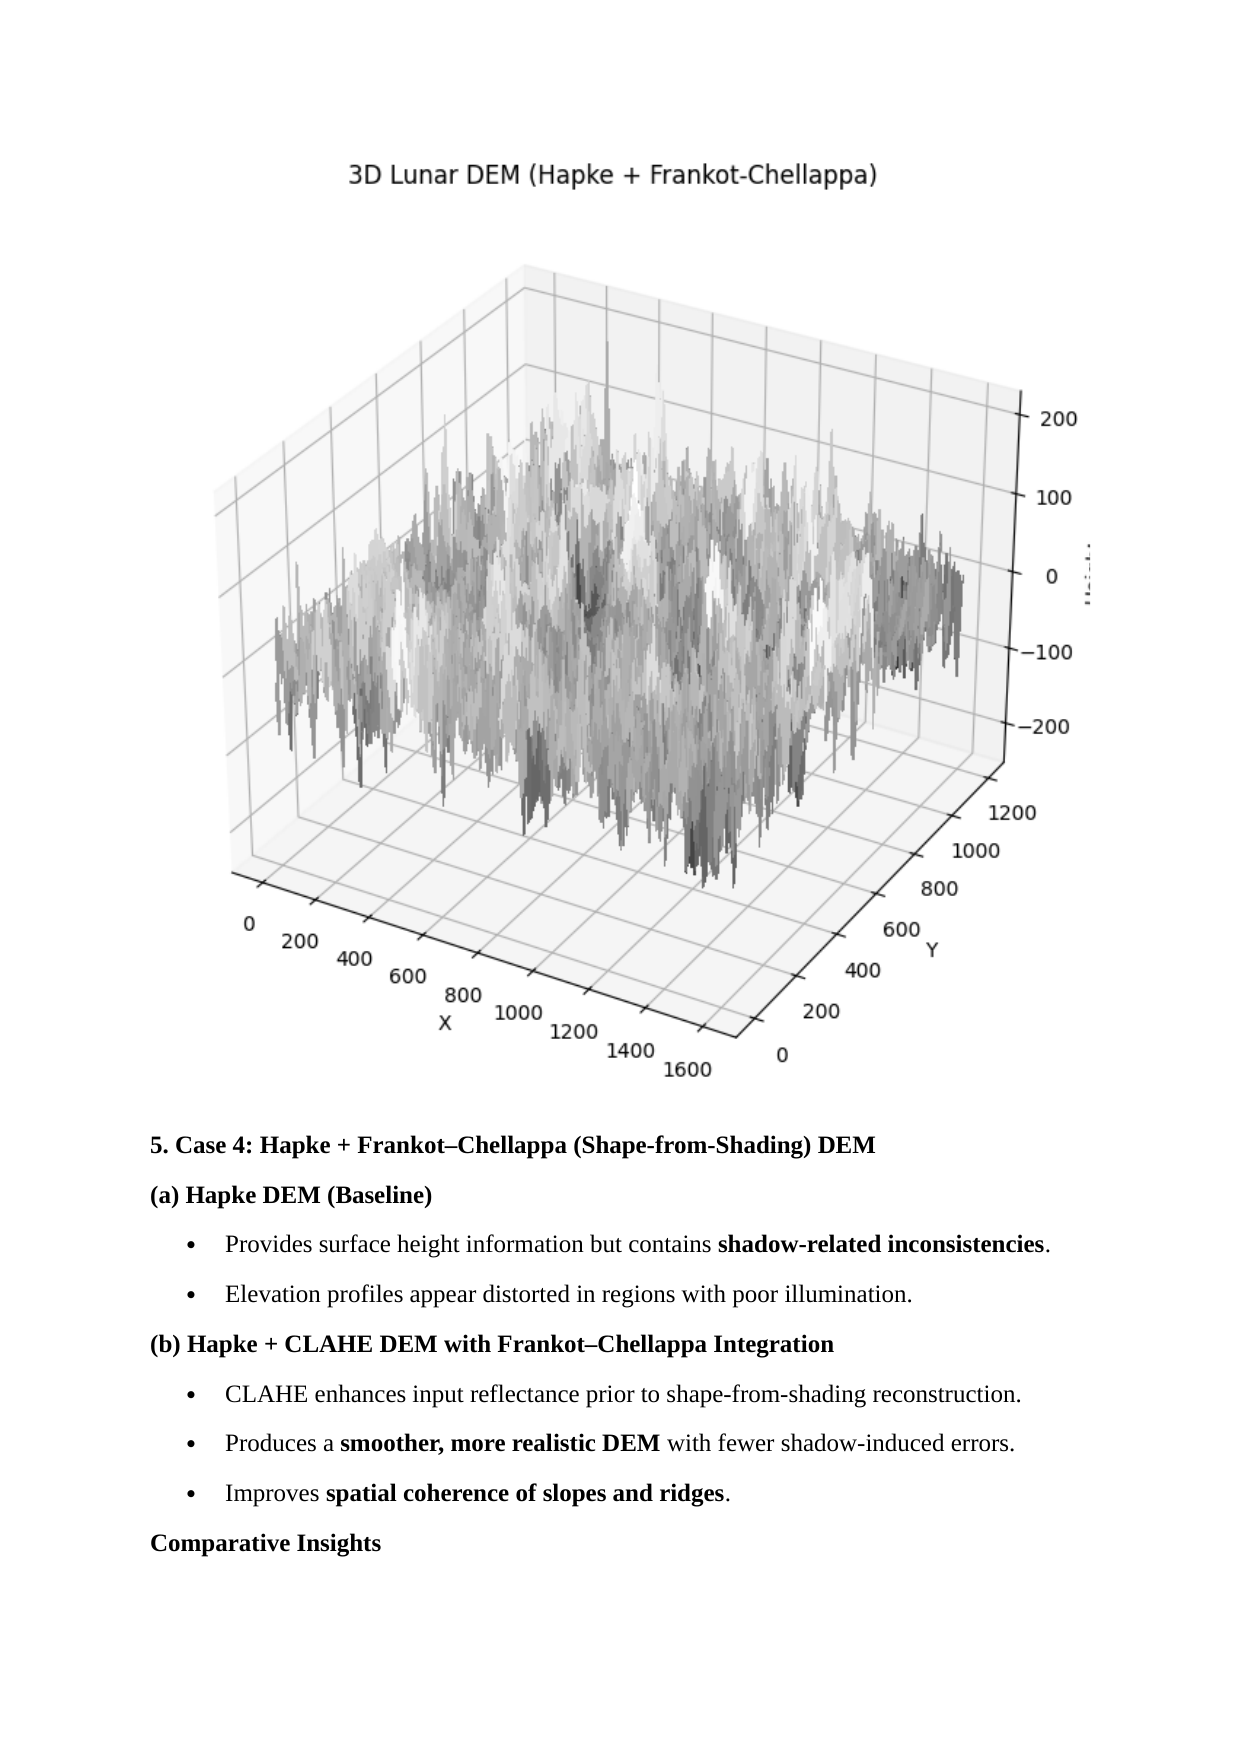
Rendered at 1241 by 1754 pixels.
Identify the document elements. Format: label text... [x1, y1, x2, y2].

list CLAHE enhances input reflectance prior to shape-from-shading reconstruction. [187, 1379, 1090, 1407]
text 5. Case 4: Hapke + Frankot–Chellappa (Shape-from-Shading) DEM [150, 1130, 1090, 1159]
list Elevation profiles appear distorted in regions with poor illumination. [187, 1279, 1090, 1308]
picture [150, 150, 1091, 1109]
text (b) Hapke + CLAHE DEM with Frankot–Chellappa Integration [150, 1329, 1090, 1358]
list Provides surface height information but contains shadow-related inconsistencies. [187, 1229, 1090, 1258]
list Improves spatial coherence of slopes and ridges. [187, 1478, 1090, 1507]
text (a) Hapke DEM (Baseline) [150, 1180, 1090, 1209]
list Produces a smoother, more realistic DEM with fewer shadow-induced errors. [187, 1428, 1090, 1457]
text Comparative Insights [150, 1528, 1090, 1556]
